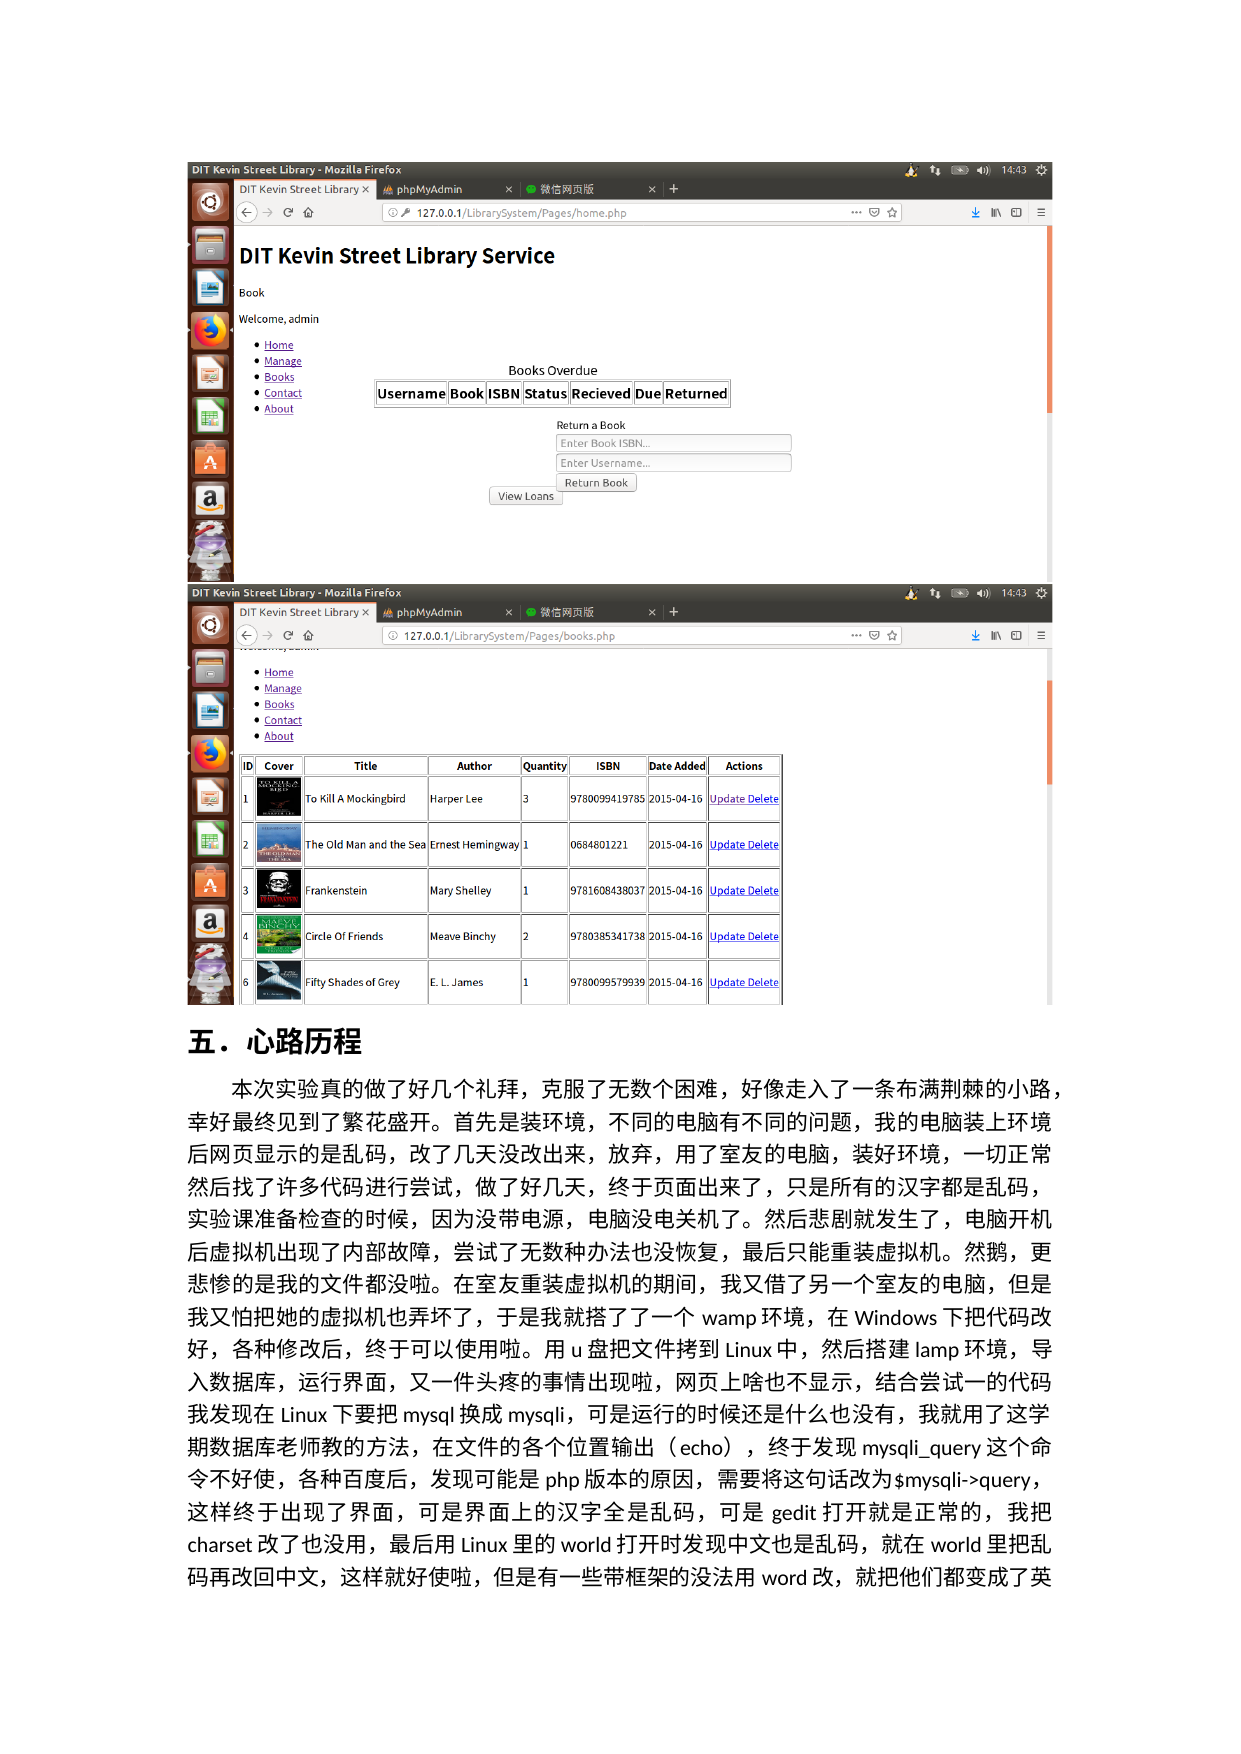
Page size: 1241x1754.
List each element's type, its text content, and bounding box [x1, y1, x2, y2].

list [187, 1072, 1053, 1592]
picture [187, 584, 1053, 1005]
list 五．心路历程 [187, 1007, 1053, 1072]
picture [187, 162, 1053, 582]
